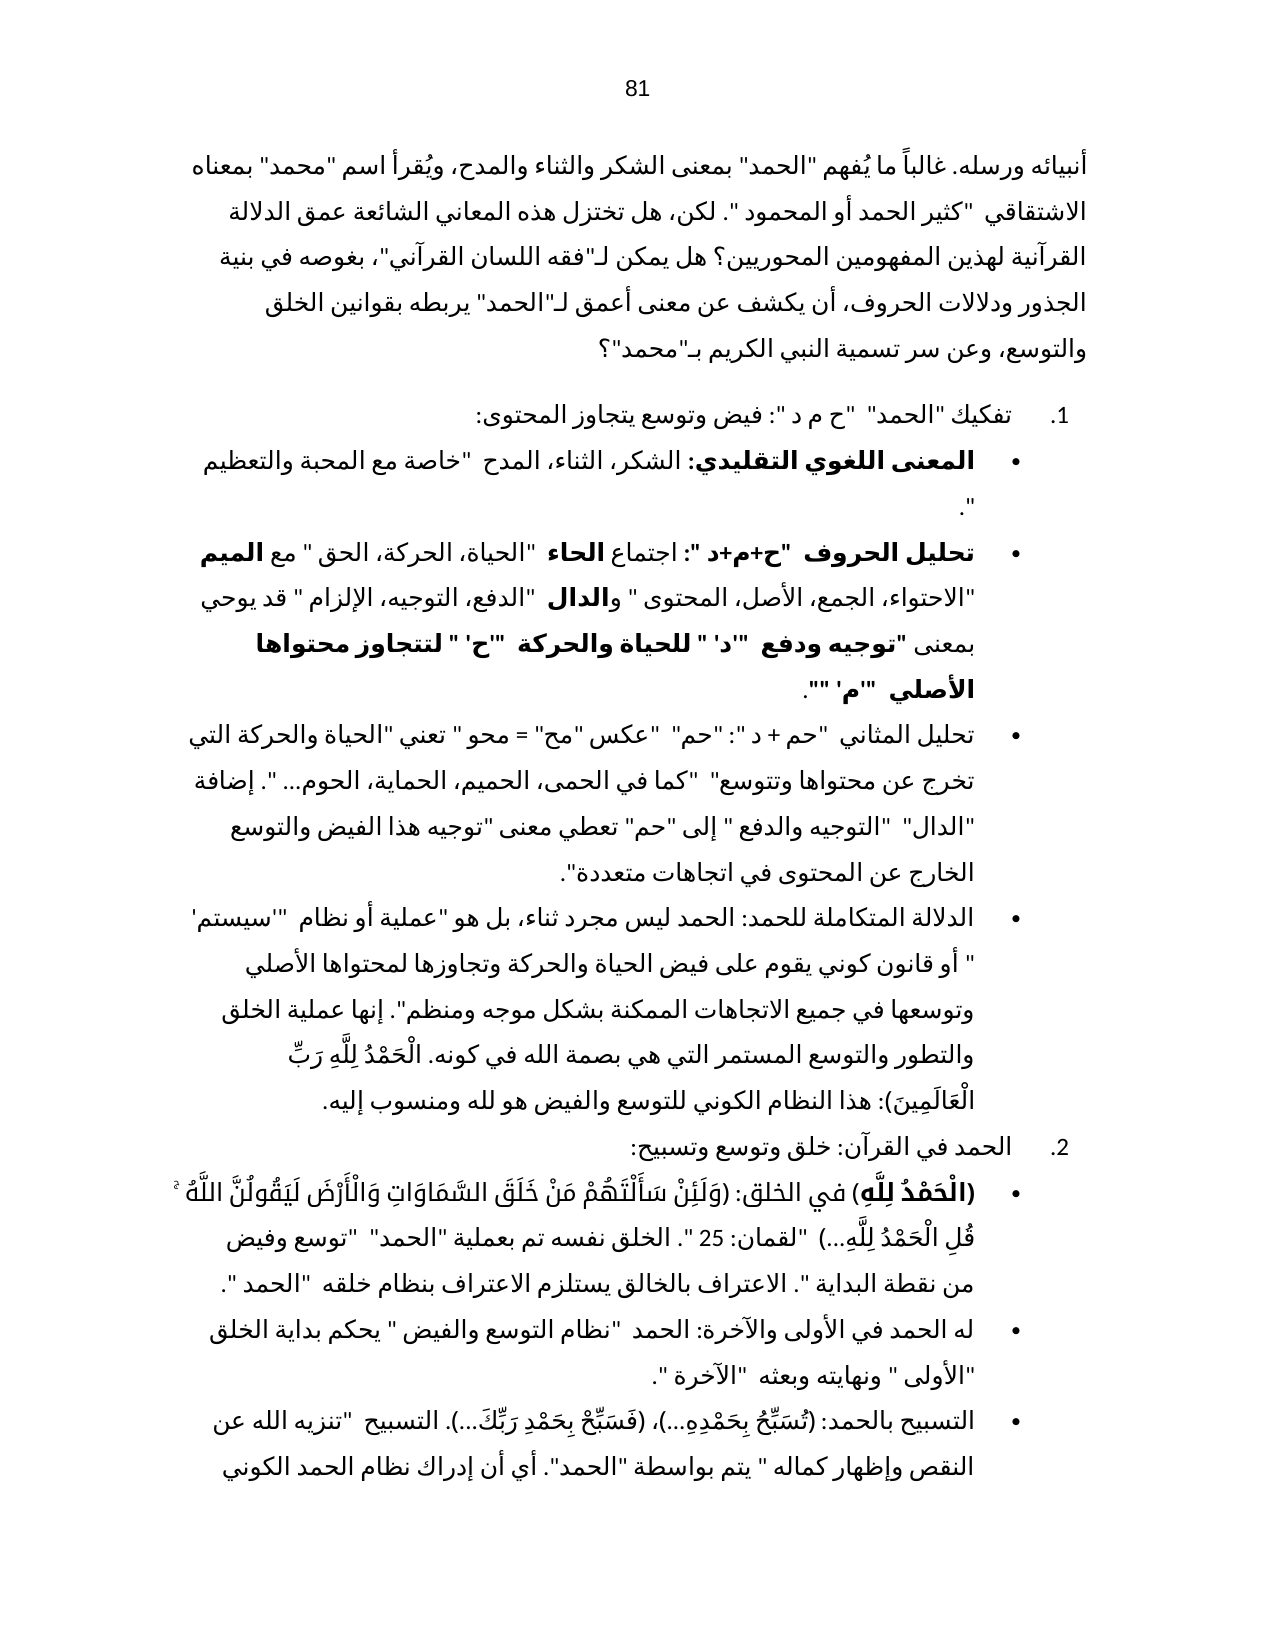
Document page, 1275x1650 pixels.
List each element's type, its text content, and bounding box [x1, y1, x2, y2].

list ﴿الْحَمْدُ لِلَّهِ﴾ في الخلق: ﴿وَلَئِنْ سَأَلْتَهُمْ مَنْ خَلَقَ السَّمَاوَاتِ وَالْأَرْضَ لَيَقُولُنَّ اللَّهُ ۚ قُلِ الْحَمْدُ لِلَّهِ...﴾ "لقمان: 25 ". الخلق نفسه تم بعملية "الحمد" "توسع وفيض من نقطة البداية ". الاعتراف بالخالق يستلزم الاعتراف بنظام خلقه "الحمد ". [187, 1177, 1012, 1299]
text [187, 150, 1087, 363]
list تحليل الحروف "ح+م+د ": اجتماع الحاء "الحياة، الحركة، الحق " مع الميم "الاحتواء، الجمع، الأصل، المحتوى " والدال "الدفع، التوجيه، الإلزام " قد يوحي بمعنى "توجيه ودفع "'د' " للحياة والحركة "'ح' " لتتجاوز محتواها الأصلي "'م' "". [187, 537, 1012, 704]
list تفكيك "الحمد" "ح م د ": فيض وتوسع يتجاوز المحتوى: [187, 399, 1050, 430]
list له الحمد في الأولى والآخرة: الحمد "نظام التوسع والفيض " يحكم بداية الخلق "الأولى " ونهايته وبعثه "الآخرة ". [187, 1314, 1012, 1390]
list المعنى اللغوي التقليدي: الشكر، الثناء، المدح "خاصة مع المحبة والتعظيم ". [187, 445, 1012, 521]
list الدلالة المتكاملة للحمد: الحمد ليس مجرد ثناء، بل هو "عملية أو نظام "'سيستم' " أو قانون كوني يقوم على فيض الحياة والحركة وتجاوزها لمحتواها الأصلي وتوسعها في جميع الاتجاهات الممكنة بشكل موجه ومنظم". إنها عملية الخلق والتطور والتوسع المستمر التي هي بصمة الله في كونه. ﴿الْحَمْدُ لِلَّهِ رَبِّ الْعَالَمِينَ﴾: هذا النظام الكوني للتوسع والفيض هو لله ومنسوب إليه. [187, 902, 1012, 1116]
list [187, 1406, 1012, 1482]
list تحليل المثاني "حم + د ": "حم" "عكس "مح" = محو " تعني "الحياة والحركة التي تخرج عن محتواها وتتوسع" "كما في الحمى، الحميم، الحماية، الحوم... ". إضافة "الدال" "التوجيه والدفع " إلى "حم" تعطي معنى "توجيه هذا الفيض والتوسع الخارج عن المحتوى في اتجاهات متعددة". [187, 719, 1012, 887]
list الحمد في القرآن: خلق وتوسع وتسبيح: [187, 1131, 1050, 1162]
